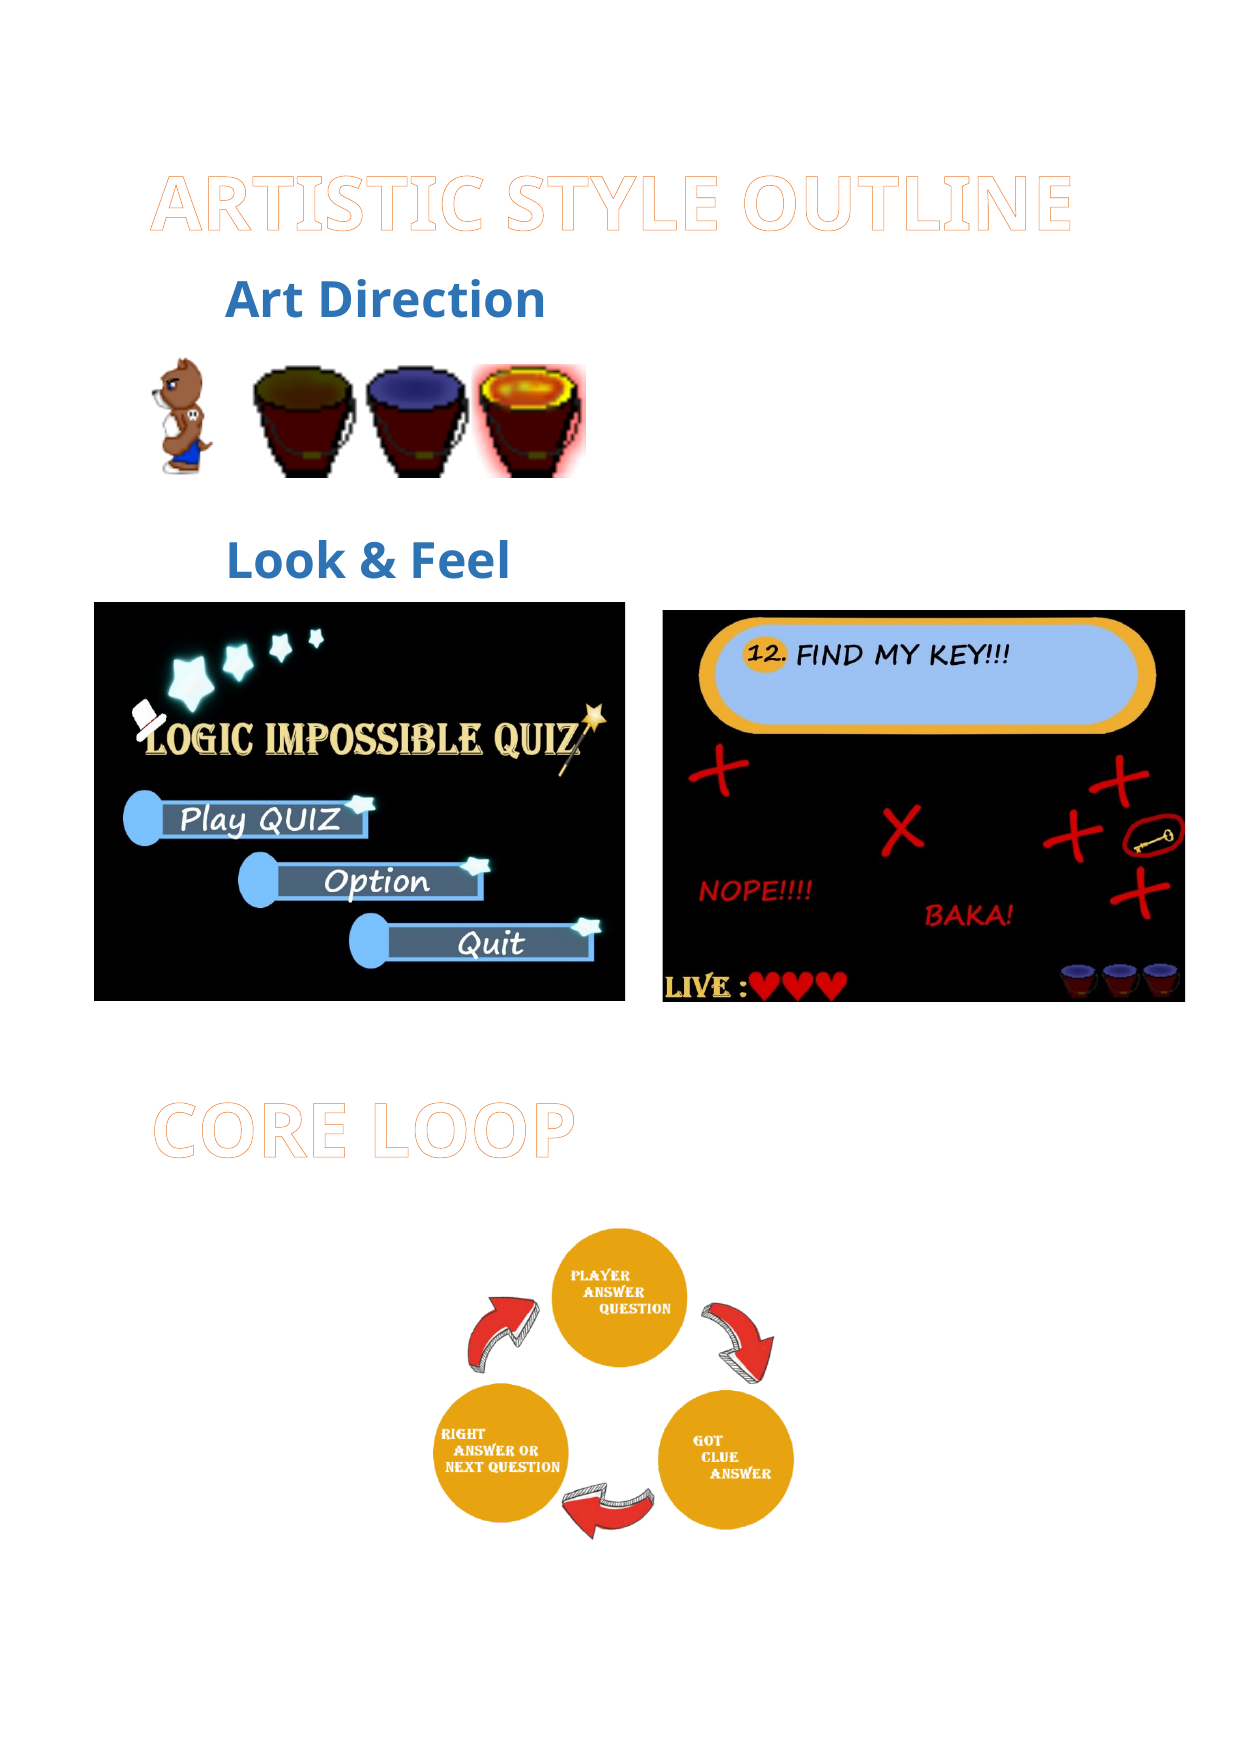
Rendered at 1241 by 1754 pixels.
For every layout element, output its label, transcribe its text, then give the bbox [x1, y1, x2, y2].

picture [248, 364, 586, 478]
picture [348, 1208, 874, 1603]
picture [150, 356, 218, 490]
subtitle CORE LOOP [150, 1077, 1090, 1179]
subtitle ARTISTIC STYLE OUTLINE [150, 150, 1090, 252]
picture [662, 610, 1185, 1002]
subtitle Look & Feel [150, 526, 1090, 594]
subtitle Art Direction [150, 264, 1090, 333]
picture [94, 602, 625, 1001]
